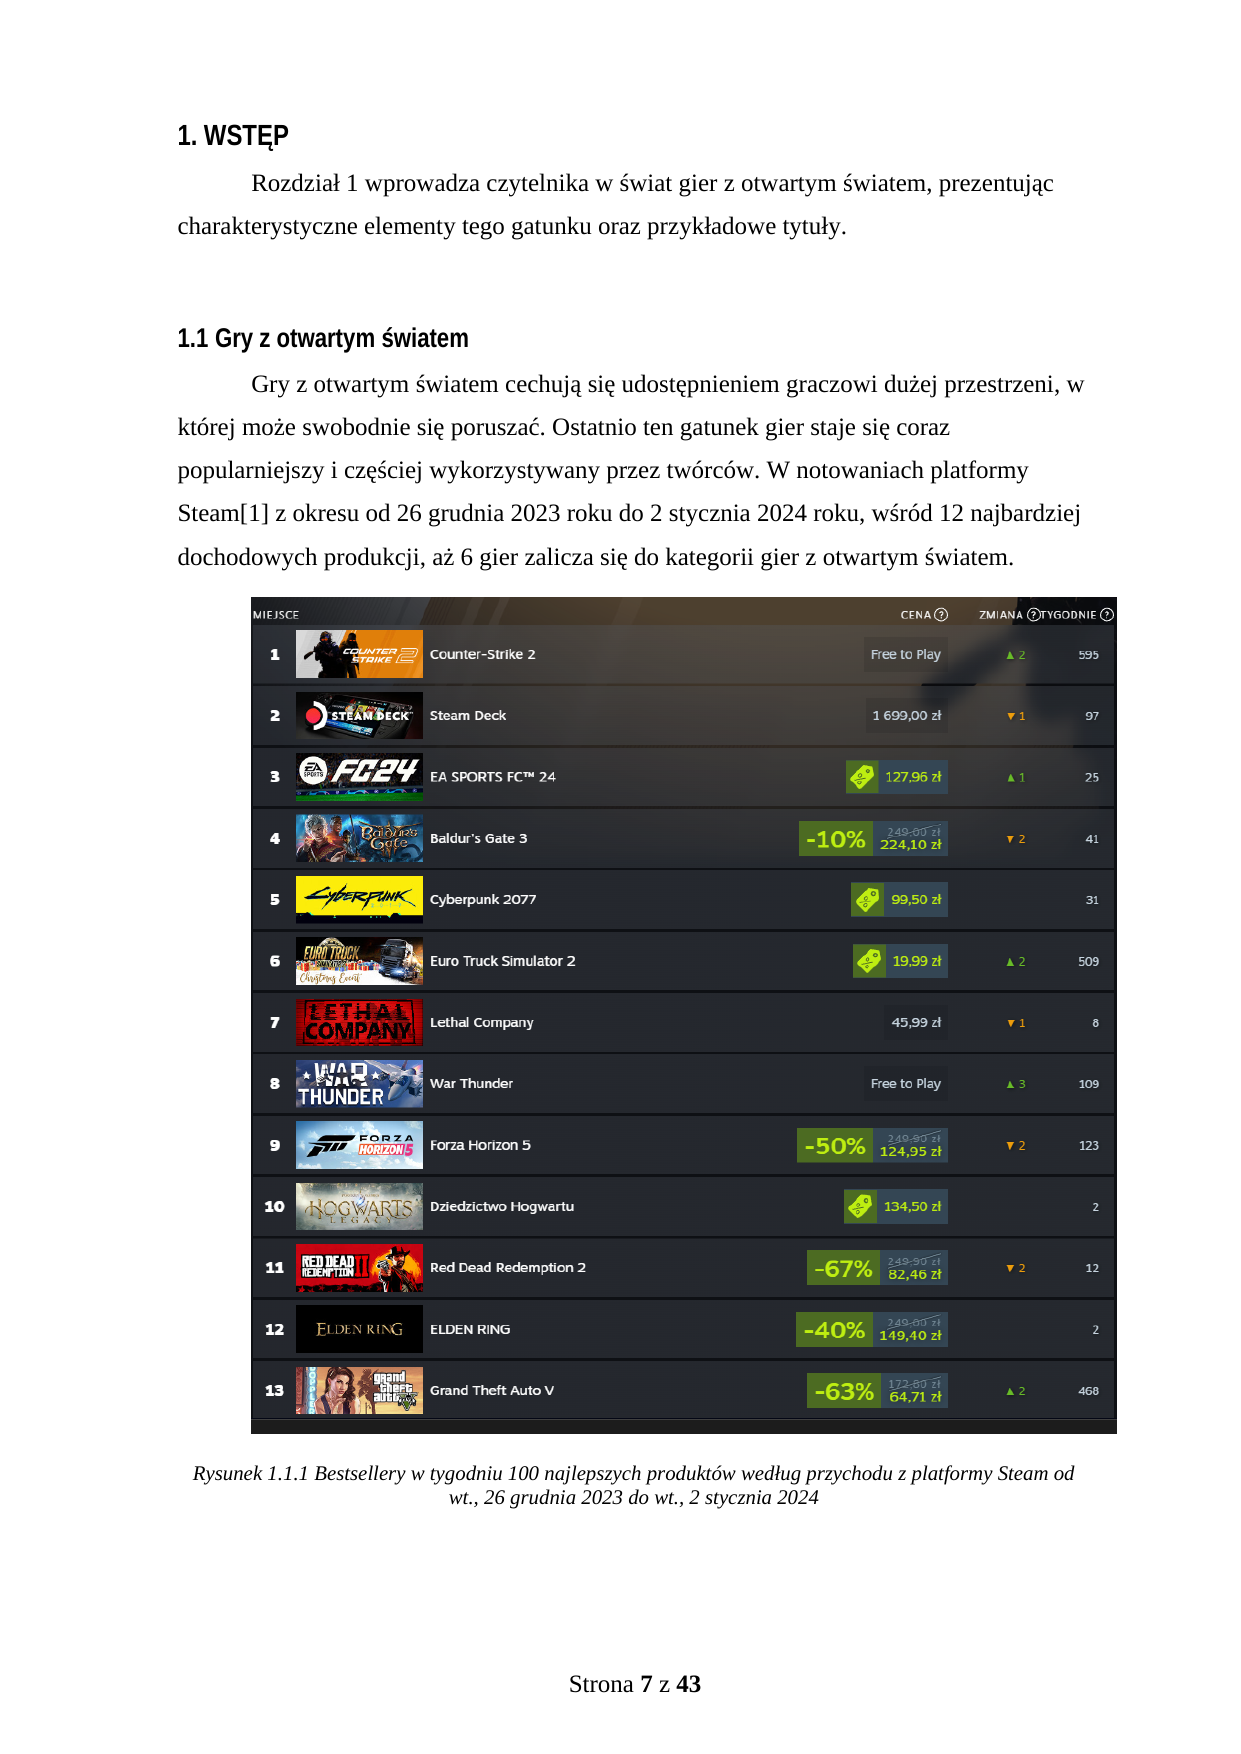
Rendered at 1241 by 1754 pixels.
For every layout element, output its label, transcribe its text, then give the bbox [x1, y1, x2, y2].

picture [251, 597, 1117, 1434]
subtitle Gry z otwartym światem cechują się udostępnieniem graczowi dużej przestrzeni, w której może swobodnie się poruszać. Ostatnio ten gatunek gier staje się coraz popularniejszy i częściej wykorzystywany przez twórców. W notowaniach platformy Steam[1] z okresu od 26 grudnia 2023 roku do 2 stycznia 2024 roku, wśród 12 najbardziej dochodowych produkcji, aż 6 gier zalicza się do kategorii gier z otwartym światem. [177, 369, 1092, 570]
text Rysunek 1.1.1 Bestsellery w tygodniu 100 najlepszych produktów według przychodu z platformy Steam od wt., 26 grudnia 2023 do wt., 2 stycznia 2024 [177, 1461, 1092, 1509]
text 1. WSTĘP [177, 118, 1092, 152]
subtitle Rozdział 1 wprowadza czytelnika w świat gier z otwartym światem, prezentując charakterystyczne elementy tego gatunku oraz przykładowe tytuły. [177, 168, 1092, 240]
list Gry z otwartym światem [177, 323, 1092, 354]
